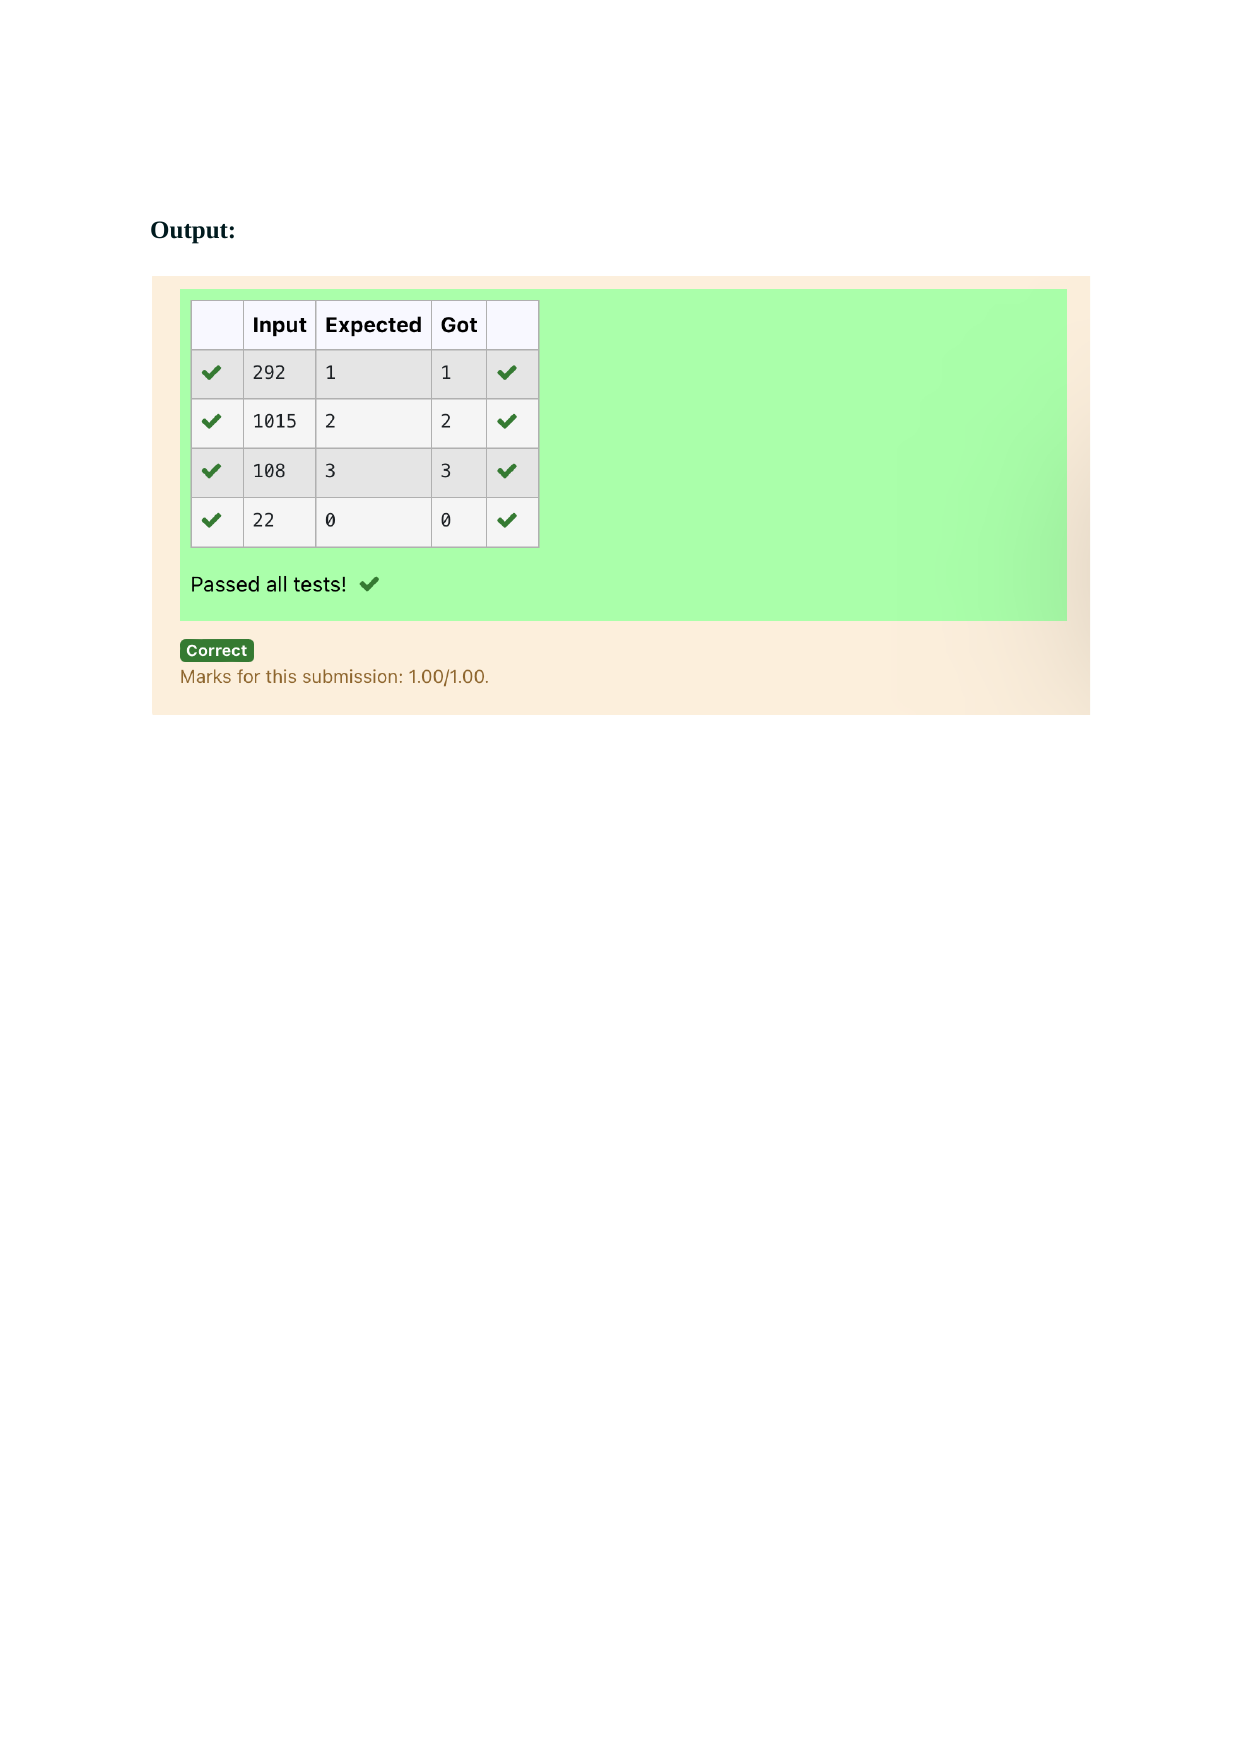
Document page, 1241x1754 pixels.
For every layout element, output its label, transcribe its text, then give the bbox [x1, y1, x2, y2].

text Output: [150, 215, 1090, 244]
picture [150, 276, 1091, 715]
